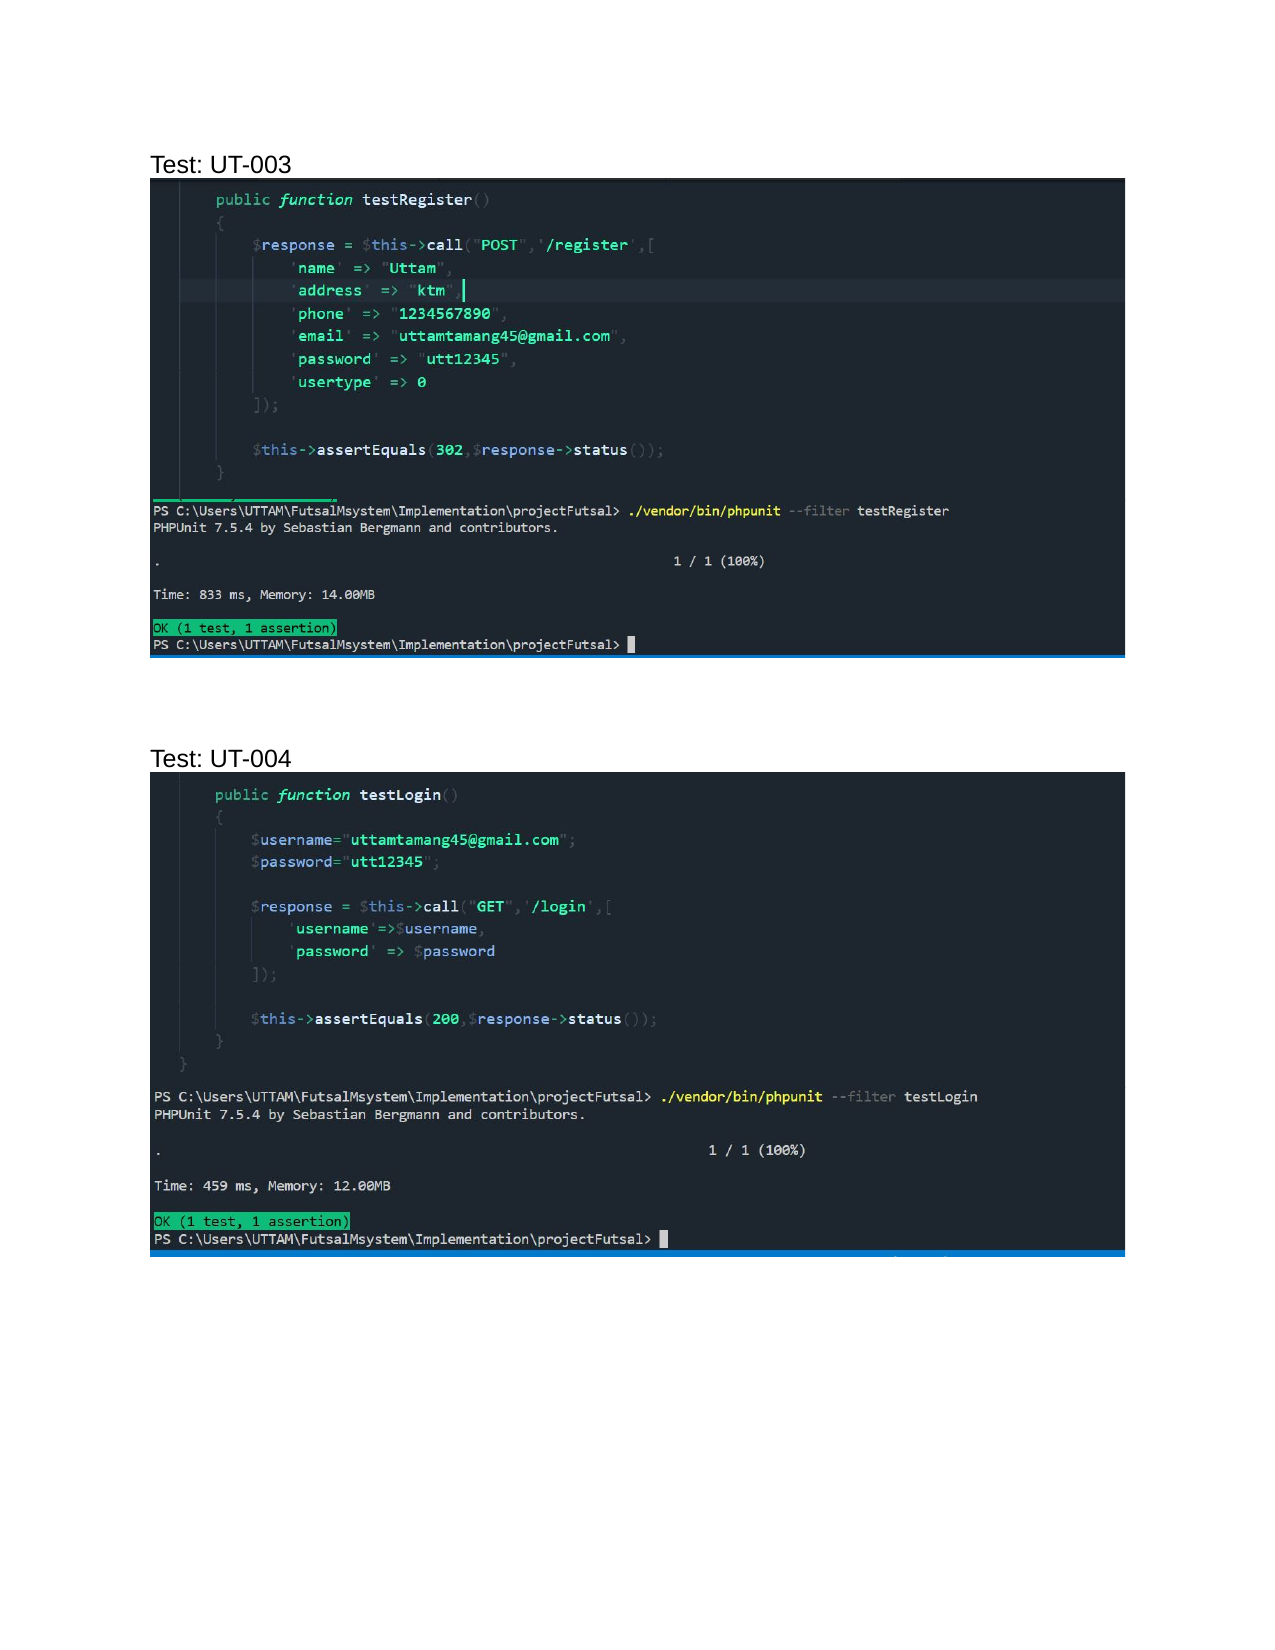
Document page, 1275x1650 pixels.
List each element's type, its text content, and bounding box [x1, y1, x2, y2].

text Test: UT-003 [150, 150, 1125, 178]
text Test: UT-004 [150, 744, 1125, 772]
picture [150, 178, 1125, 658]
picture [150, 772, 1125, 1257]
